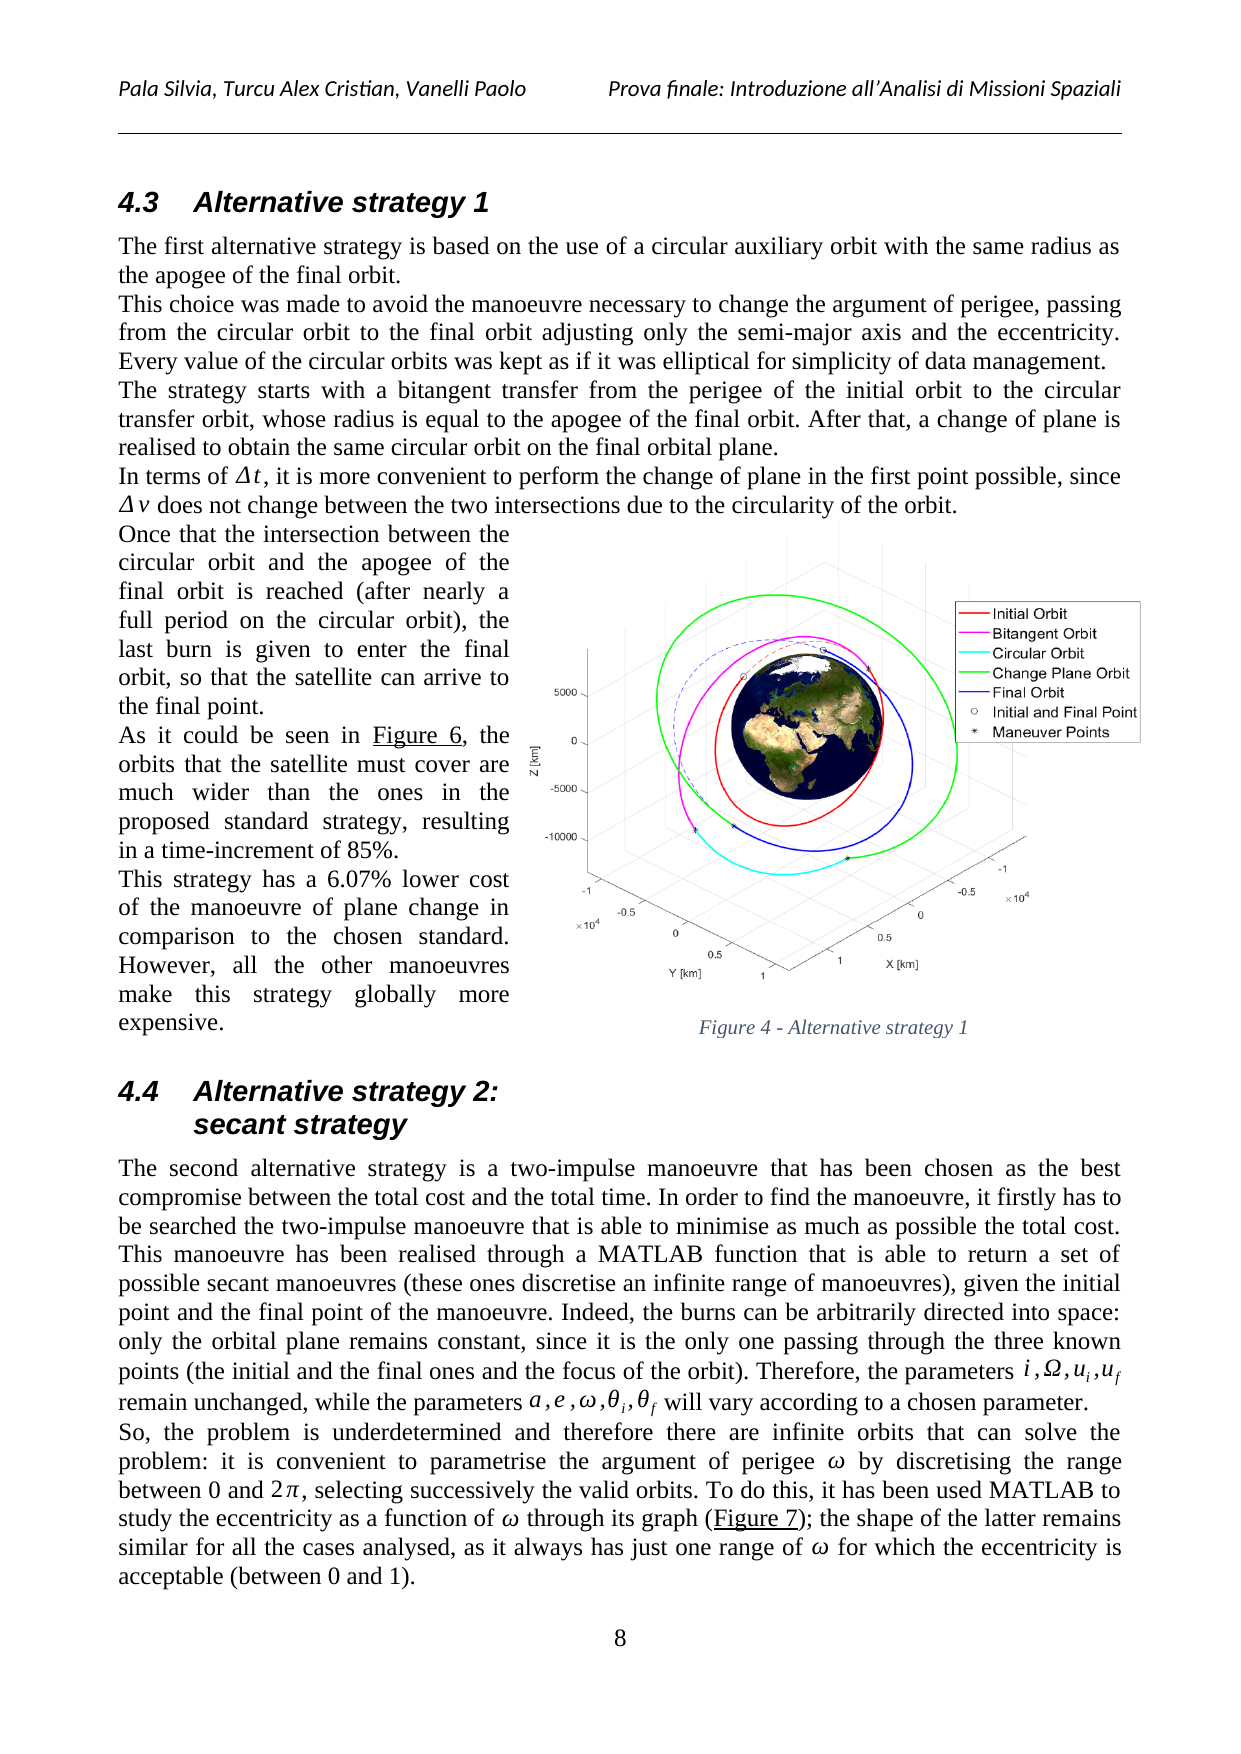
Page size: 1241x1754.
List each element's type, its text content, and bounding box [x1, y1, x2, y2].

text Once that the intersection between the circular orbit and the apogee of the final orbit is reached (after nearly a full period on the circular orbit), the last burn is given to enter the final orbit, so that the satellite can arrive to the final point. [118, 519, 1122, 720]
subtitle Alternative strategy 1 [118, 185, 1122, 219]
text In terms of , it is more convenient to perform the change of plane in the first point possible, since does not change between the two intersections due to the circularity of the orbit. [118, 461, 1122, 519]
picture [528, 520, 1141, 980]
text This strategy has a 6.07% lower cost of the manoeuvre of plane change in comparison to the chosen standard. However, all the other manoeuvres make this strategy globally more expensive. [118, 864, 1122, 1036]
subtitle Alternative strategy 2: secant strategy [118, 1074, 1122, 1141]
text As it could be seen in Figure 6, the orbits that the satellite must cover are much wider than the ones in the proposed standard strategy, resulting in a time-increment of 85%. [118, 720, 528, 864]
text The second alternative strategy is a two-impulse manoeuvre that has been chosen as the best compromise between the total cost and the total time. In order to find the manoeuvre, it firstly has to be searched the two-impulse manoeuvre that is able to minimise as much as possible the total cost. This manoeuvre has been realised through a MATLAB function that is able to return a set of possible secant manoeuvres (these ones discretise an infinite range of manoeuvres), given the initial point and the final point of the manoeuvre. Indeed, the burns can be arbitrarily directed into space: only the orbital plane remains constant, since it is the only one passing through the three known points (the initial and the final ones and the focus of the orbit). Therefore, the parameters remain unchanged, while the parameters will vary according to a chosen parameter. [118, 1153, 1122, 1417]
text The first alternative strategy is based on the use of a circular auxiliary orbit with the same radius as the apogee of the final orbit. [118, 231, 1122, 289]
text The strategy starts with a bitangent transfer from the perigee of the initial orbit to the circular transfer orbit, whose radius is equal to the apogee of the final orbit. After that, a change of plane is realised to obtain the same circular orbit on the final orbital plane. [118, 375, 1122, 461]
text This choice was made to avoid the manoeuvre necessary to change the argument of perigee, passing from the circular orbit to the final orbit adjusting only the semi-major axis and the eccentricity. Every value of the circular orbits was kept as if it was elliptical for simplicity of data management. [118, 289, 1122, 375]
text So, the problem is underdetermined and therefore there are infinite orbits that can solve the problem: it is convenient to parametrise the argument of perigee by discretising the range between 0 and , selecting successively the valid orbits. To do this, it has been used MATLAB to study the eccentricity as a function of through its graph (Figure 7); the shape of the latter remains similar for all the cases analysed, as it always has just one range of for which the eccentricity is acceptable (between 0 and 1). [118, 1417, 1122, 1590]
